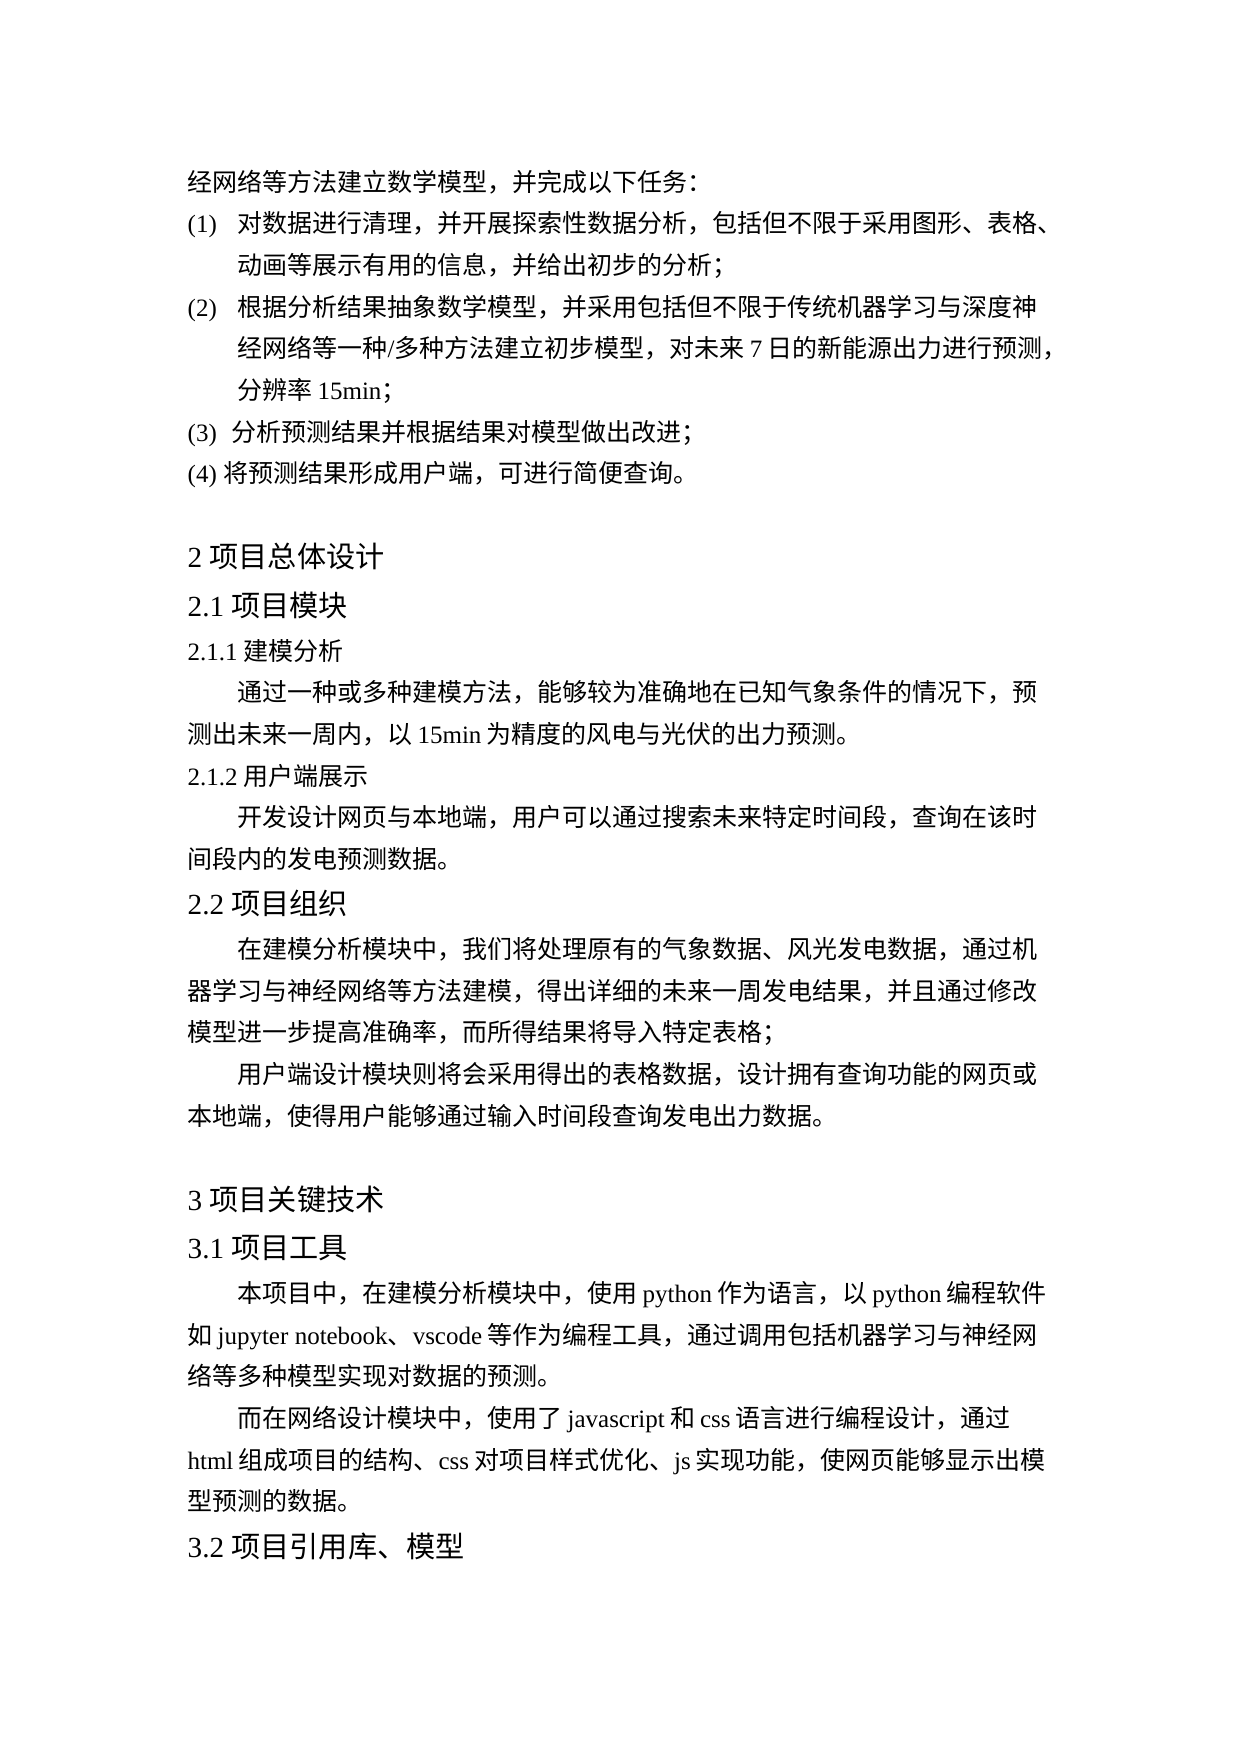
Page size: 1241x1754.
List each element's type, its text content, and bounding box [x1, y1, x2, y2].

text 2 项目总体设计 [187, 534, 1053, 576]
text 而在网络设计模块中，使用了javascript和css语言进行编程设计，通过html组成项目的结构、css对项目样式优化、js实现功能，使网页能够显示出模型预测的数据。 [187, 1398, 1053, 1518]
text 本项目中，在建模分析模块中，使用python作为语言，以python编程软件如jupyter notebook、vscode等作为编程工具，通过调用包括机器学习与神经网络等多种模型实现对数据的预测。 [187, 1273, 1053, 1393]
text 3.1 项目工具 [187, 1225, 1053, 1267]
text 用户端设计模块则将会采用得出的表格数据，设计拥有查询功能的网页或本地端，使得用户能够通过输入时间段查询发电出力数据。 [187, 1054, 1053, 1132]
text 通过一种或多种建模方法，能够较为准确地在已知气象条件的情况下，预测出未来一周内，以15min为精度的风电与光伏的出力预测。 [187, 673, 1053, 751]
text 开发设计网页与本地端，用户可以通过搜索未来特定时间段，查询在该时间段内的发电预测数据。 [187, 798, 1053, 876]
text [187, 162, 1053, 198]
text (3) 分析预测结果并根据结果对模型做出改进； [187, 412, 1053, 448]
text (1) 对数据进行清理，并开展探索性数据分析，包括但不限于采用图形、表格、动画等展示有用的信息，并给出初步的分析； [187, 204, 1053, 282]
text 2.2 项目组织 [187, 881, 1053, 923]
text 3 项目关键技术 [187, 1176, 1053, 1219]
text 2.1.1 建模分析 [187, 631, 1053, 667]
text (4) 将预测结果形成用户端，可进行简便查询。 [187, 454, 1053, 490]
text 3.2 项目引用库、模型 [187, 1523, 1053, 1566]
text 2.1 项目模块 [187, 582, 1053, 625]
text 2.1.2 用户端展示 [187, 756, 1053, 792]
text (2) 根据分析结果抽象数学模型，并采用包括但不限于传统机器学习与深度神经网络等一种/多种方法建立初步模型，对未来7日的新能源出力进行预测，分辨率15min； [187, 287, 1053, 407]
text 在建模分析模块中，我们将处理原有的气象数据、风光发电数据，通过机器学习与神经网络等方法建模，得出详细的未来一周发电结果，并且通过修改模型进一步提高准确率，而所得结果将导入特定表格； [187, 929, 1053, 1049]
